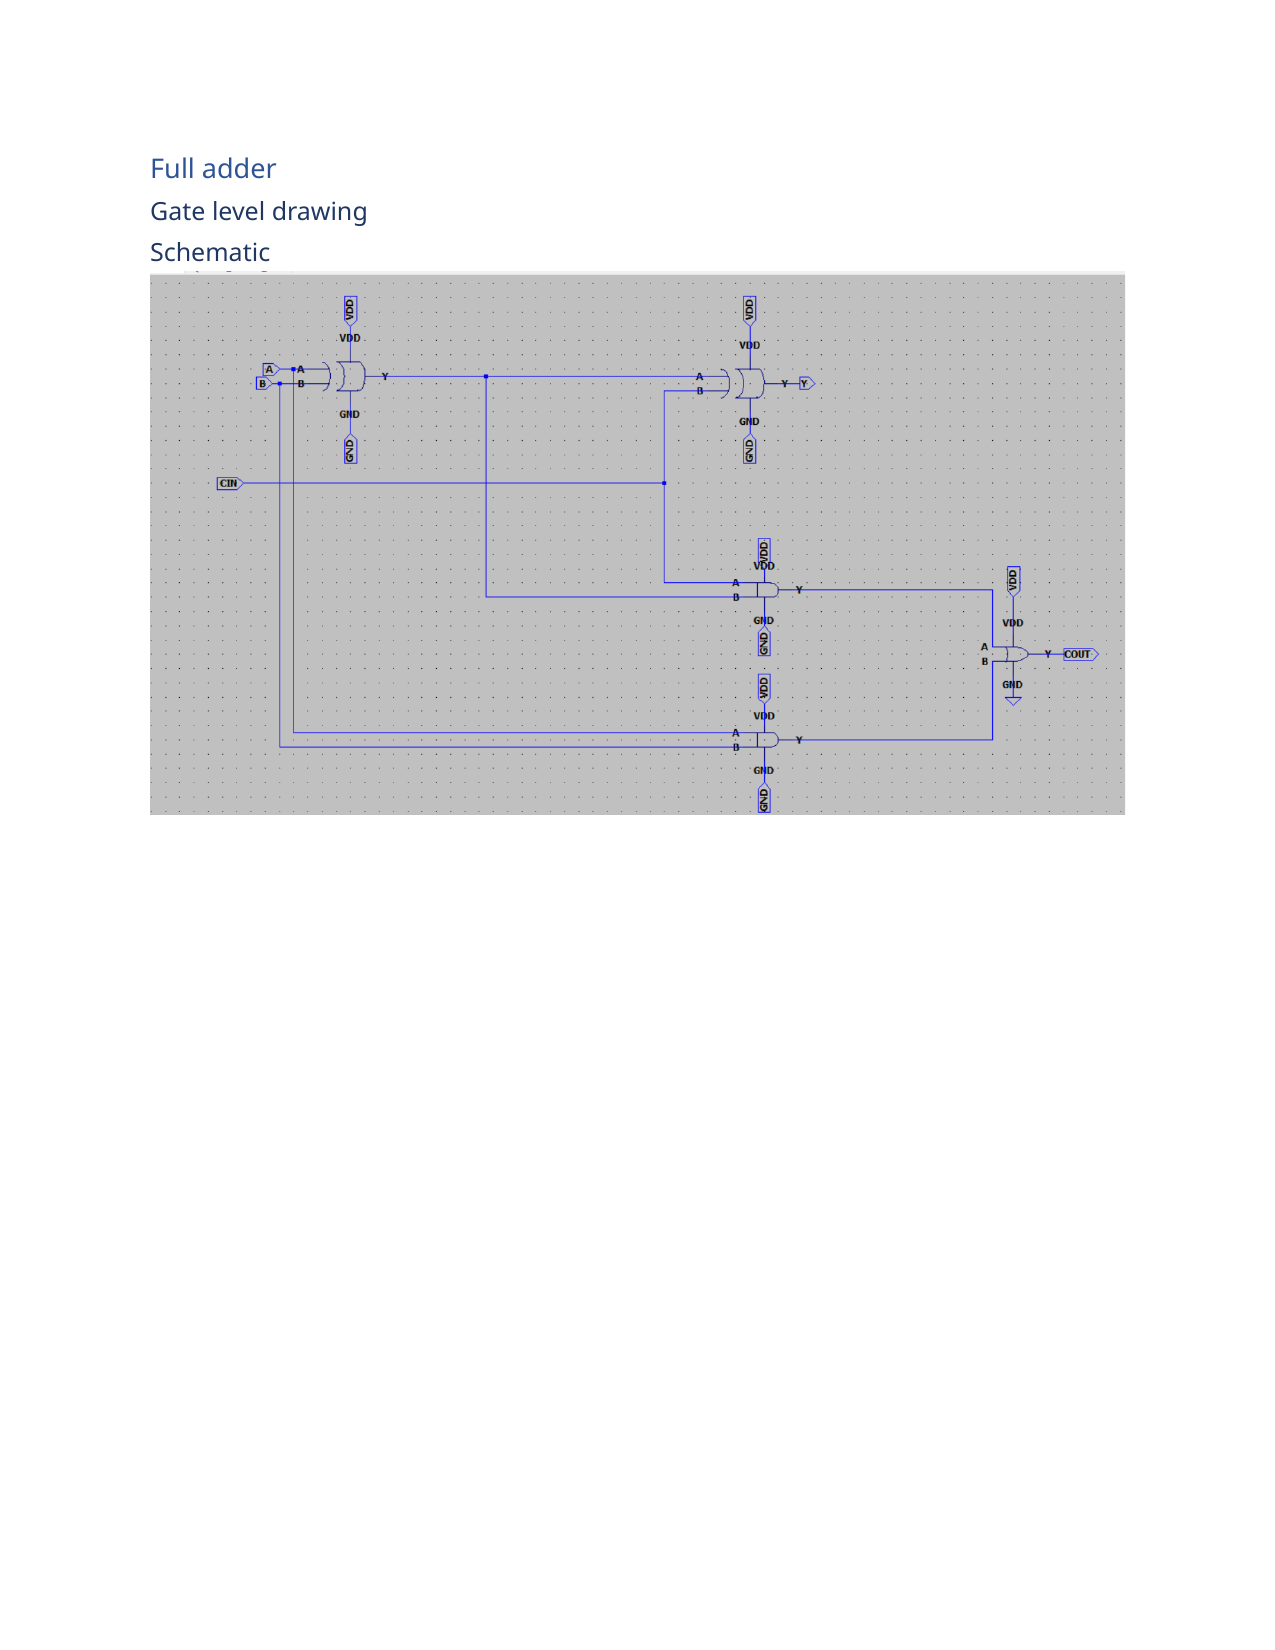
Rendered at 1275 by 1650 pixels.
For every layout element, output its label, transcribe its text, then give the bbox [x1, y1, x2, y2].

subtitle Schematic [150, 235, 1125, 269]
picture [150, 271, 1125, 815]
subtitle Gate level drawing [150, 194, 1125, 228]
subtitle Full adder [150, 150, 1125, 187]
